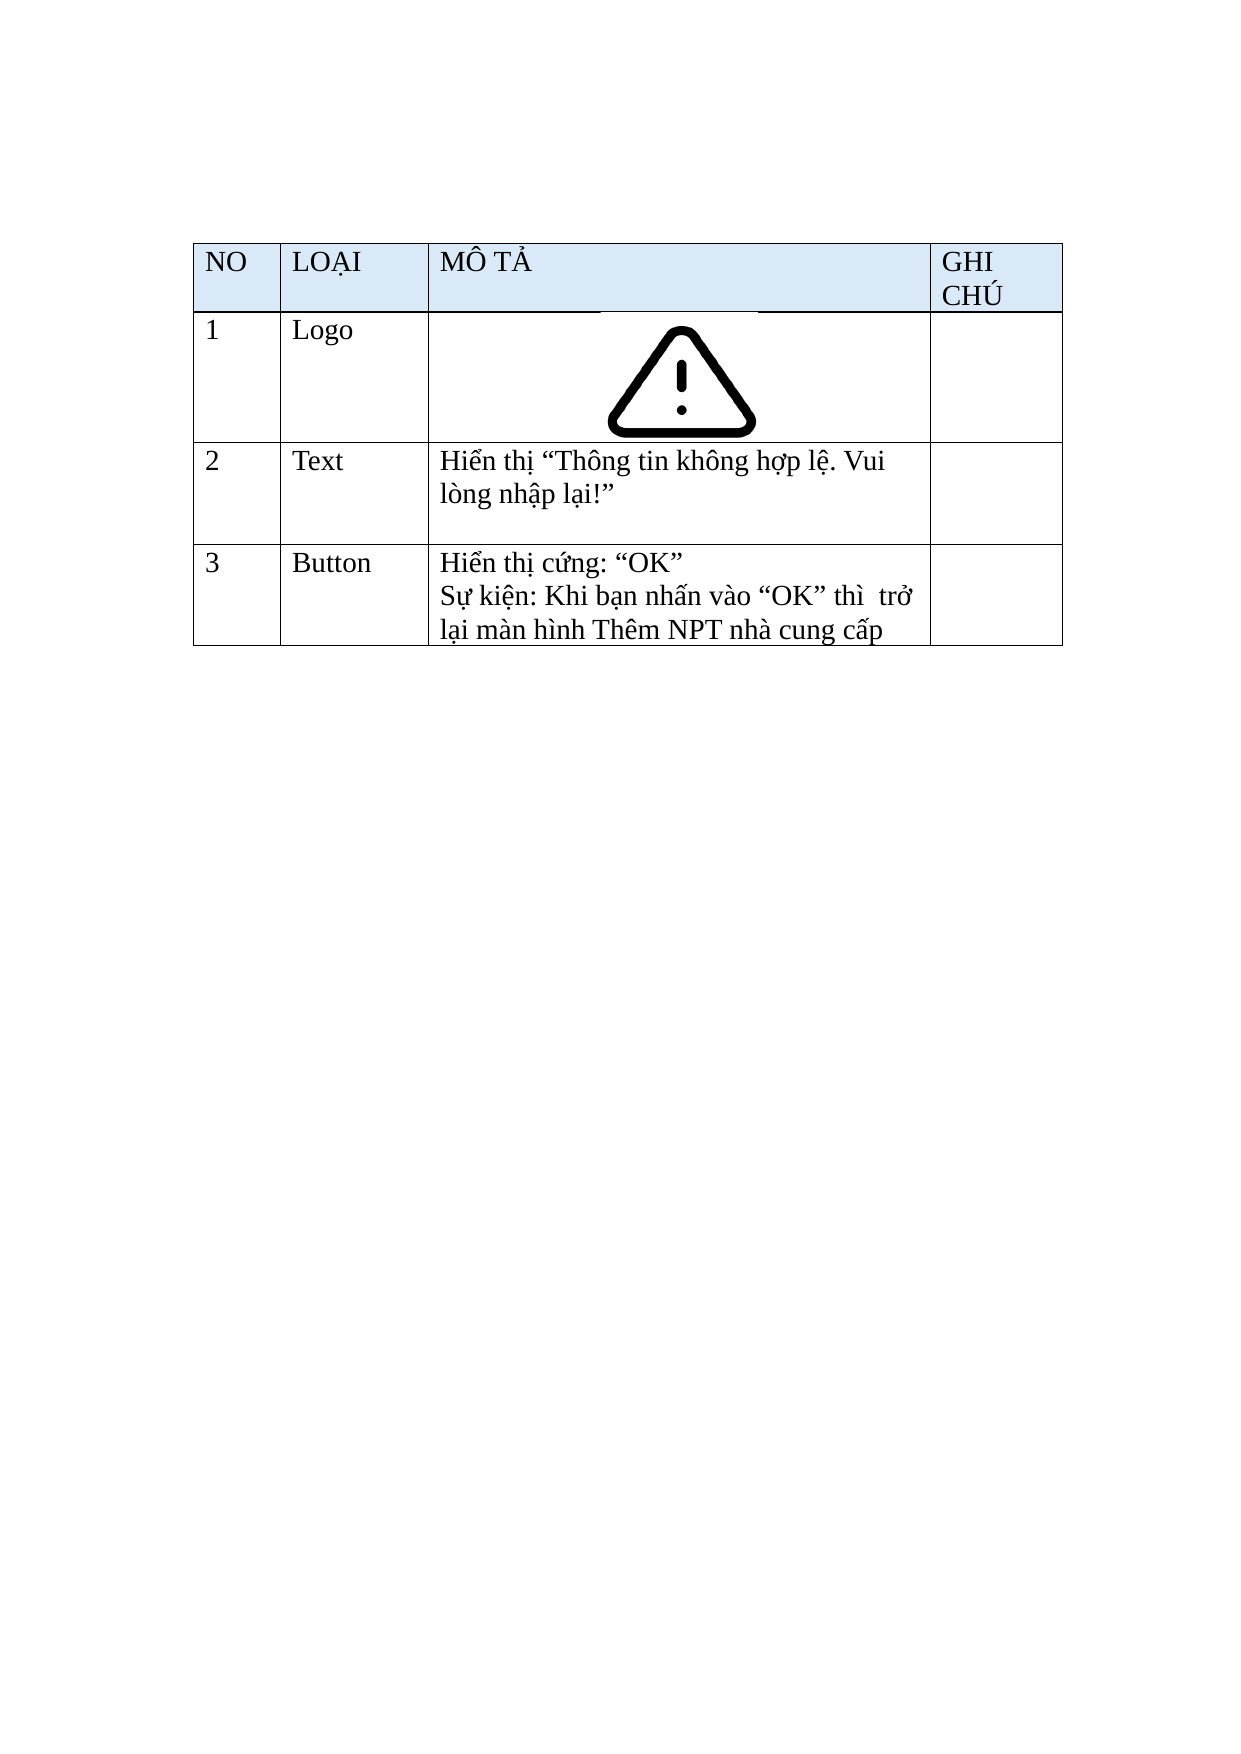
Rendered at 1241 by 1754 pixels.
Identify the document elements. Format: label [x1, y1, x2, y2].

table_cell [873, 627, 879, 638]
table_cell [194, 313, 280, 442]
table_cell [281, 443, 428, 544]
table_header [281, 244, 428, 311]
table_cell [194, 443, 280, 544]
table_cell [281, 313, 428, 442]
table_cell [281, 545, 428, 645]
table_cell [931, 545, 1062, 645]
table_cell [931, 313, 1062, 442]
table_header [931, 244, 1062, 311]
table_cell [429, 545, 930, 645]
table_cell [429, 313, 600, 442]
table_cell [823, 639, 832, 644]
picture [600, 312, 759, 442]
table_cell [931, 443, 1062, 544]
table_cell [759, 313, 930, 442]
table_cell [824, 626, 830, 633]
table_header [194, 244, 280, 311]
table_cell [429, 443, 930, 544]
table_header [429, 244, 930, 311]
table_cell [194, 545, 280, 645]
